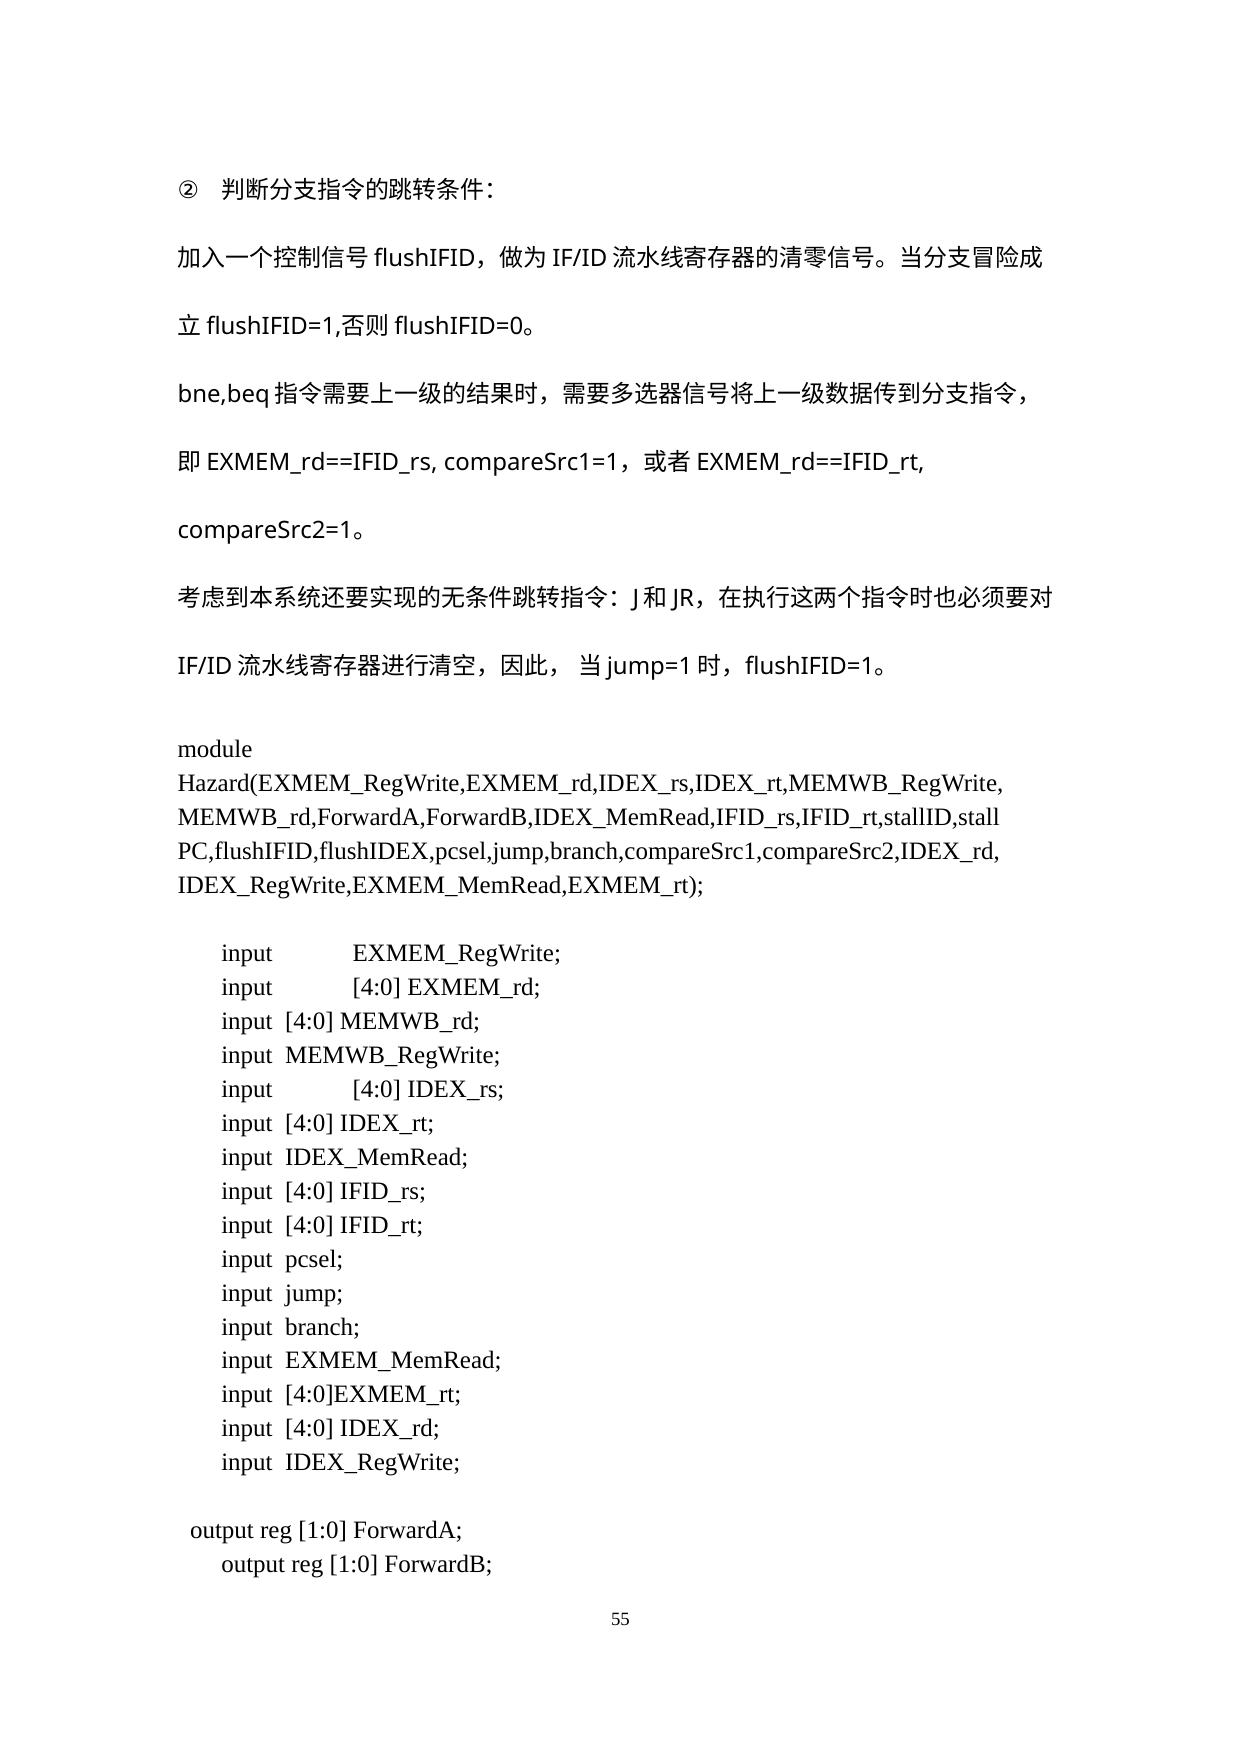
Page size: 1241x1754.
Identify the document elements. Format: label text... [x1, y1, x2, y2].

text 加入一个控制信号flushIFID，做为IF/ID流水线寄存器的清零信号。当分支冒险成立flushIFID=1,否则flushIFID=0。 [177, 222, 1063, 358]
text input IDEX_MemRead; [177, 1139, 1005, 1173]
text input [4:0]EXMEM_rt; [177, 1377, 1005, 1411]
text input [4:0] IFID_rs; [177, 1173, 1005, 1207]
text 考虑到本系统还要实现的无条件跳转指令：J和JR，在执行这两个指令时也必须要对IF/ID流水线寄存器进行清空，因此， 当jump=1时，flushIFID=1。 [177, 562, 1063, 698]
text bne,beq指令需要上一级的结果时，需要多选器信号将上一级数据传到分支指令，即EXMEM_rd==IFID_rs, compareSrc1=1，或者EXMEM_rd==IFID_rt, compareSrc2=1。 [177, 358, 1063, 562]
text output reg [1:0] ForwardA; [177, 1513, 1005, 1547]
text input IDEX_RegWrite; [177, 1445, 1005, 1479]
text input EXMEM_RegWrite; [177, 935, 1005, 969]
text input [4:0] IFID_rt; [177, 1207, 1005, 1241]
text input [4:0] IDEX_rt; [177, 1105, 1005, 1139]
text input [4:0] EXMEM_rd; [177, 969, 1005, 1003]
text input branch; [177, 1309, 1005, 1343]
text output reg [1:0] ForwardB; [177, 1547, 1005, 1581]
text module Hazard(EXMEM_RegWrite,EXMEM_rd,IDEX_rs,IDEX_rt,MEMWB_RegWrite,MEMWB_rd,ForwardA,ForwardB,IDEX_MemRead,IFID_rs,IFID_rt,stallID,stallPC,flushIFID,flushIDEX,pcsel,jump,branch,compareSrc1,compareSrc2,IDEX_rd,IDEX_RegWrite,EXMEM_MemRead,EXMEM_rt); [177, 732, 1005, 901]
text input [4:0] IDEX_rs; [177, 1071, 1005, 1105]
list 判断分支指令的跳转条件： [177, 154, 1063, 222]
text input [4:0] MEMWB_rd; [177, 1003, 1005, 1037]
text input EXMEM_MemRead; [177, 1343, 1005, 1377]
text input pcsel; [177, 1241, 1005, 1275]
text input jump; [177, 1275, 1005, 1309]
text input [4:0] IDEX_rd; [177, 1411, 1005, 1445]
text input MEMWB_RegWrite; [177, 1037, 1005, 1071]
